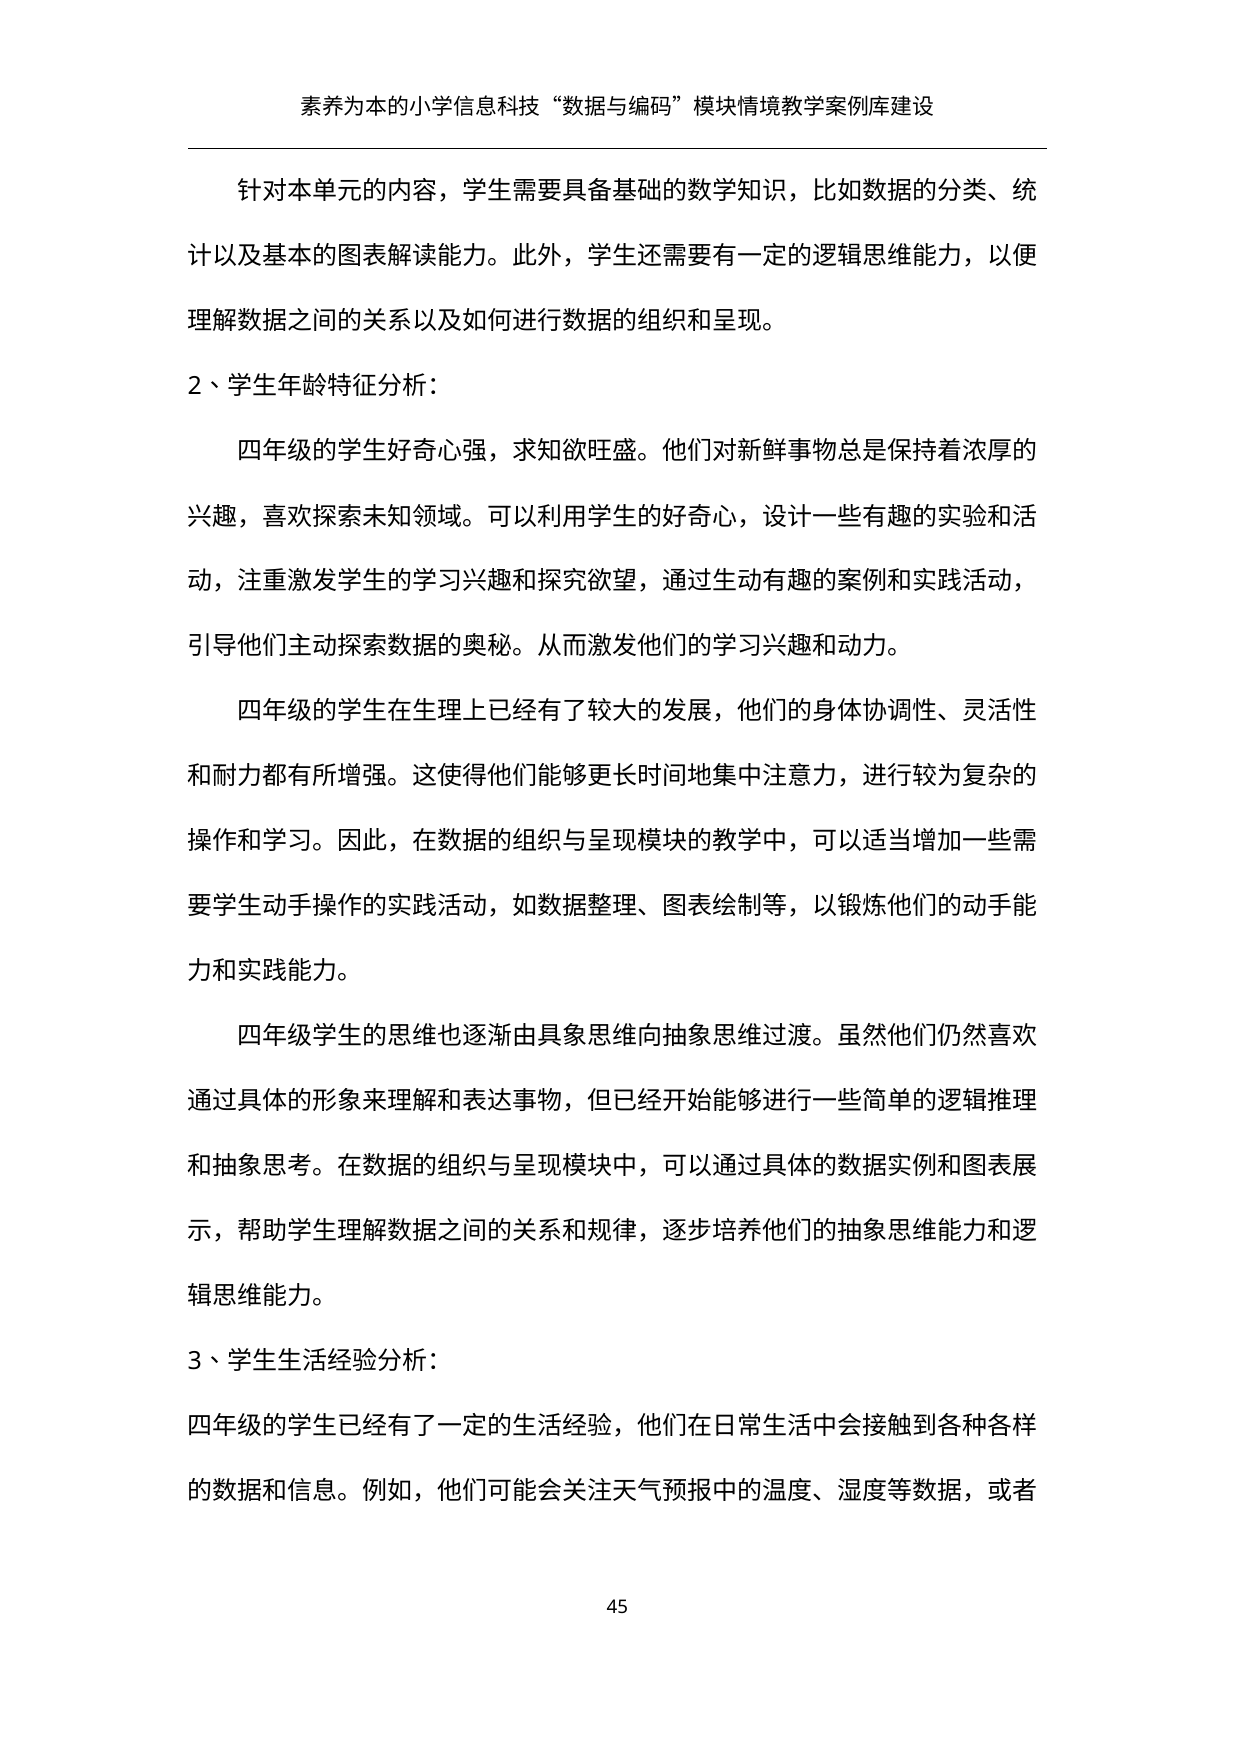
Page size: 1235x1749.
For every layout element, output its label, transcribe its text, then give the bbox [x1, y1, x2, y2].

list 针对本单元的内容，学生需要具备基础的数学知识，比如数据的分类、统计以及基本的图表解读能力。此外，学生还需要有一定的逻辑思维能力，以便理解数据之间的关系以及如何进行数据的组织和呈现。 [187, 157, 1047, 352]
list 四年级的学生好奇心强，求知欲旺盛。他们对新鲜事物总是保持着浓厚的兴趣，喜欢探索未知领域。可以利用学生的好奇心，设计一些有趣的实验和活动，注重激发学生的学习兴趣和探究欲望，通过生动有趣的案例和实践活动，引导他们主动探索数据的奥秘。从而激发他们的学习兴趣和动力。 [187, 417, 1047, 677]
list 四年级学生的思维也逐渐由具象思维向抽象思维过渡。虽然他们仍然喜欢通过具体的形象来理解和表达事物，但已经开始能够进行一些简单的逻辑推理和抽象思考。在数据的组织与呈现模块中，可以通过具体的数据实例和图表展示，帮助学生理解数据之间的关系和规律，逐步培养他们的抽象思维能力和逻辑思维能力。 [187, 1002, 1047, 1327]
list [187, 1392, 1047, 1522]
list 四年级的学生在生理上已经有了较大的发展，他们的身体协调性、灵活性和耐力都有所增强。这使得他们能够更长时间地集中注意力，进行较为复杂的操作和学习。因此，在数据的组织与呈现模块的教学中，可以适当增加一些需要学生动手操作的实践活动，如数据整理、图表绘制等，以锻炼他们的动手能力和实践能力。 [187, 677, 1047, 1002]
list 学生生活经验分析： [187, 1327, 1047, 1392]
list 学生年龄特征分析： [187, 352, 1047, 417]
